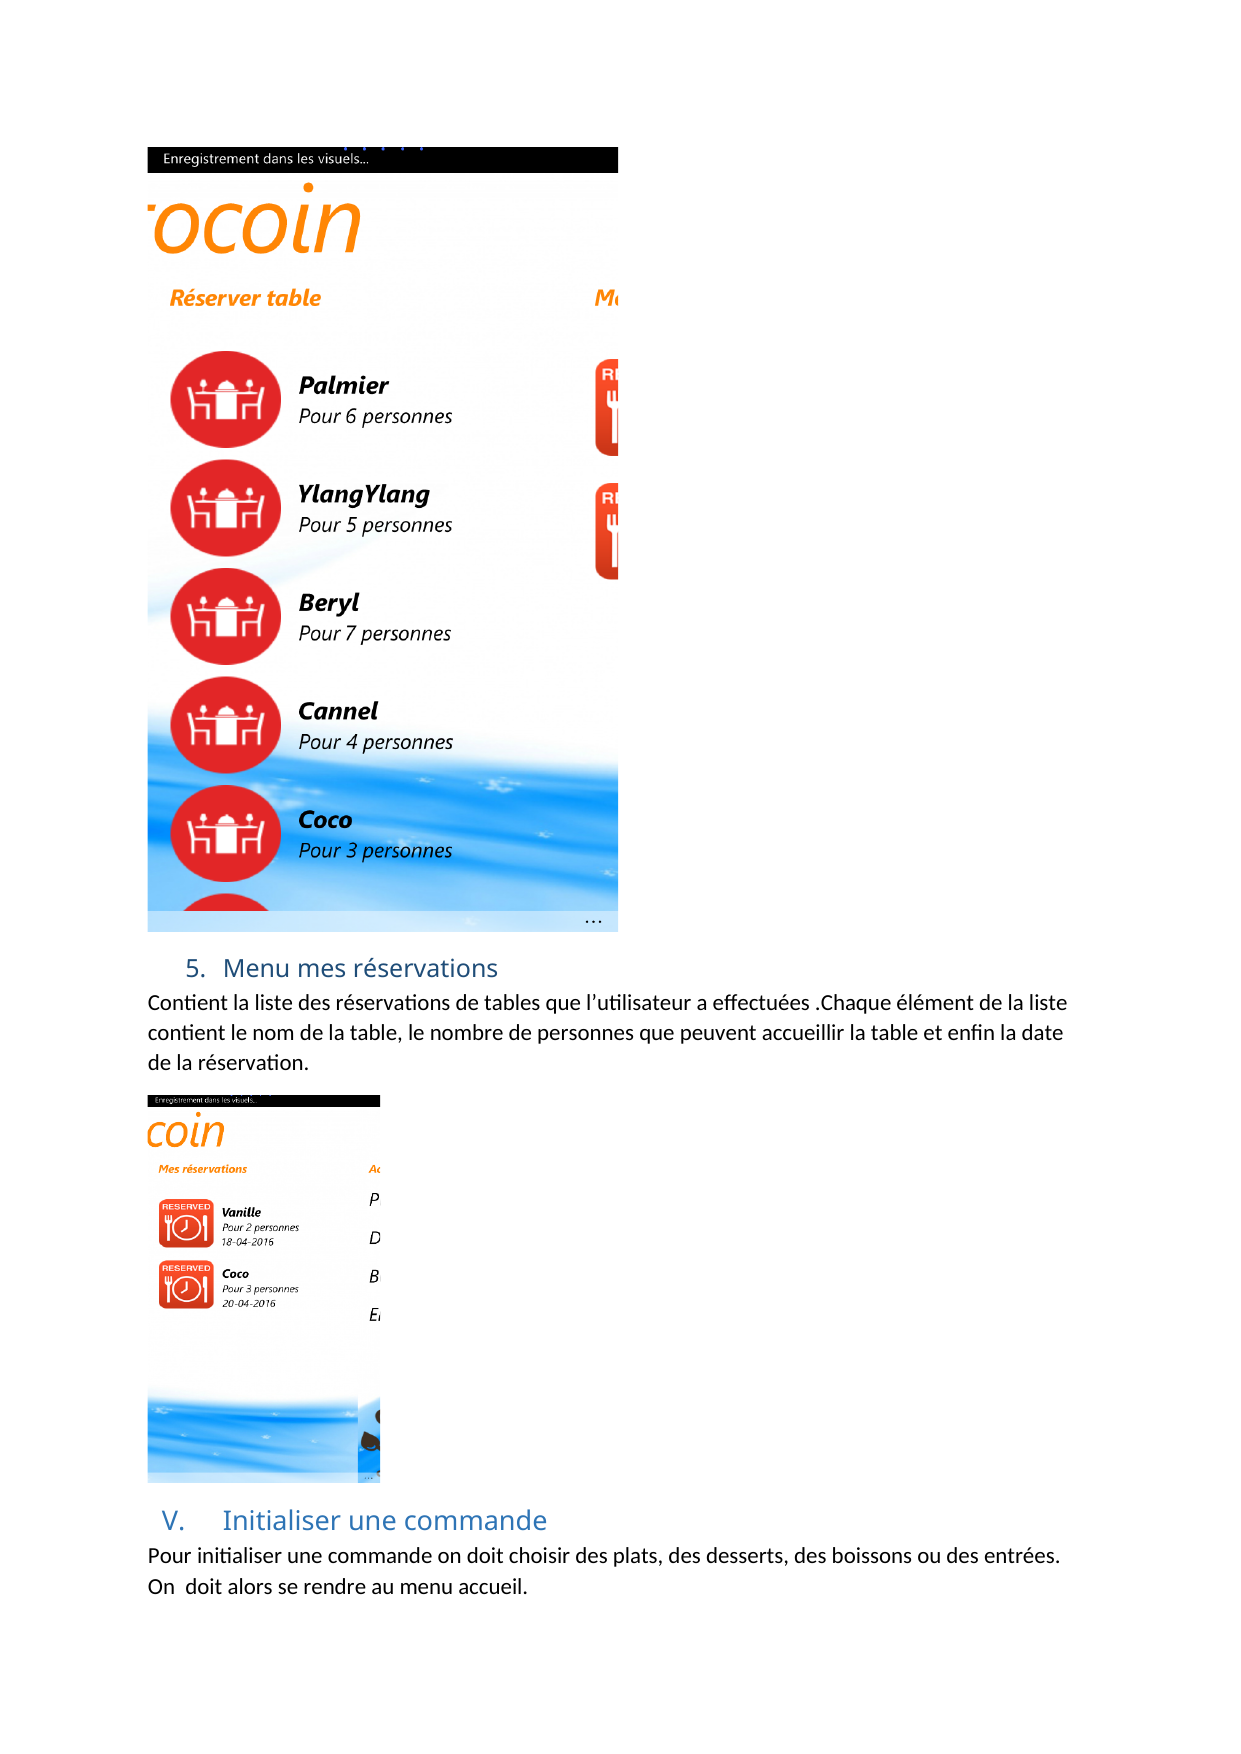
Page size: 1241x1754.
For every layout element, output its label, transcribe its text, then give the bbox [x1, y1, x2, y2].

text Pour initialiser une commande on doit choisir des plats, des desserts, des boissons ou des entrées. On doit alors se rendre au menu accueil. [148, 1542, 1093, 1600]
picture [147, 147, 619, 932]
subtitle Initialiser une commande [185, 1502, 1093, 1539]
text Contient la liste des réservations de tables que l’utilisateur a effectuées .Chaque élément de la liste contient le nom de la table, le nombre de personnes que peuvent accueillir la table et enfin la date de la réservation. [148, 988, 1093, 1076]
subtitle Menu mes réservations [185, 951, 1093, 985]
picture [147, 1095, 381, 1483]
